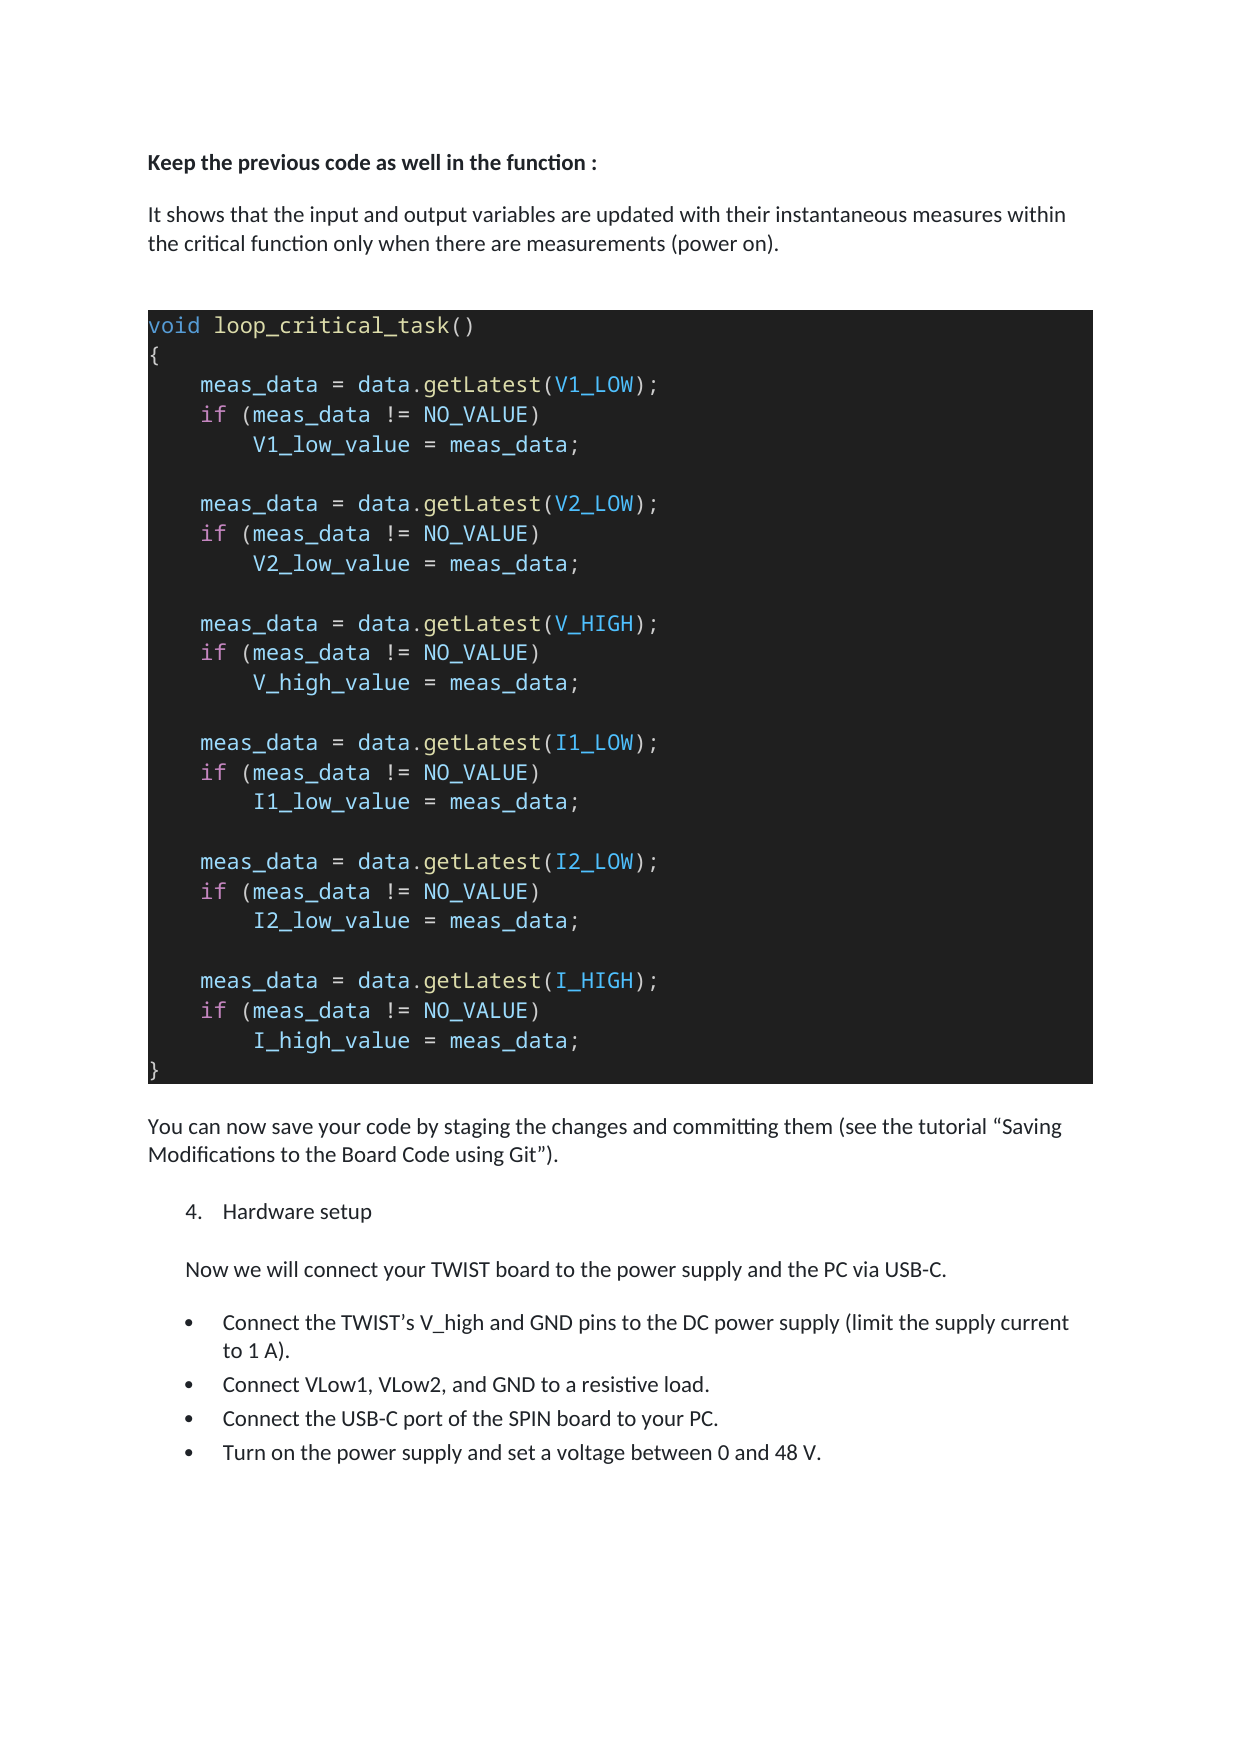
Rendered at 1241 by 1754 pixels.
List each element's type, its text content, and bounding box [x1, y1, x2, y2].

text if (meas_data != NO_VALUE) [148, 399, 1093, 429]
text meas_data = data.getLatest(I_HIGH); [148, 965, 1093, 995]
text Keep the previous code as well in the function : [148, 148, 1093, 176]
text if (meas_data != NO_VALUE) [148, 518, 1093, 548]
text if (meas_data != NO_VALUE) [148, 995, 1093, 1025]
text } [148, 1054, 1093, 1084]
text I2_low_value = meas_data; [148, 906, 1093, 935]
text meas_data = data.getLatest(V_HIGH); [148, 608, 1093, 637]
text meas_data = data.getLatest(V1_LOW); [148, 369, 1093, 399]
list Connect the USB-C port of the SPIN board to your PC. [185, 1404, 1093, 1432]
text V_high_value = meas_data; [148, 667, 1093, 697]
text V2_low_value = meas_data; [148, 548, 1093, 578]
list Hardware setup [185, 1197, 1093, 1226]
text if (meas_data != NO_VALUE) [148, 637, 1093, 667]
text meas_data = data.getLatest(I2_LOW); [148, 846, 1093, 876]
text I_high_value = meas_data; [148, 1025, 1093, 1054]
text I1_low_value = meas_data; [148, 786, 1093, 816]
text meas_data = data.getLatest(V2_LOW); [148, 488, 1093, 518]
text You can now save your code by staging the changes and committing them (see the tutorial “Saving Modifications to the Board Code using Git”). [148, 1112, 1093, 1168]
text It shows that the input and output variables are updated with their instantaneous measures within the critical function only when there are measurements (power on). [148, 201, 1093, 257]
list Connect the TWIST’s V_high and GND pins to the DC power supply (limit the supply current to 1 A). [185, 1308, 1093, 1364]
text { [148, 339, 1093, 369]
list Turn on the power supply and set a voltage between 0 and 48 V. [185, 1438, 1093, 1467]
text meas_data = data.getLatest(I1_LOW); [148, 727, 1093, 757]
text void loop_critical_task() [148, 310, 1093, 339]
text Now we will connect your TWIST board to the power supply and the PC via USB-C. [185, 1255, 1093, 1283]
list Connect VLow1, VLow2, and GND to a resistive load. [185, 1370, 1093, 1398]
text if (meas_data != NO_VALUE) [148, 876, 1093, 906]
text V1_low_value = meas_data; [148, 429, 1093, 459]
text if (meas_data != NO_VALUE) [148, 757, 1093, 786]
